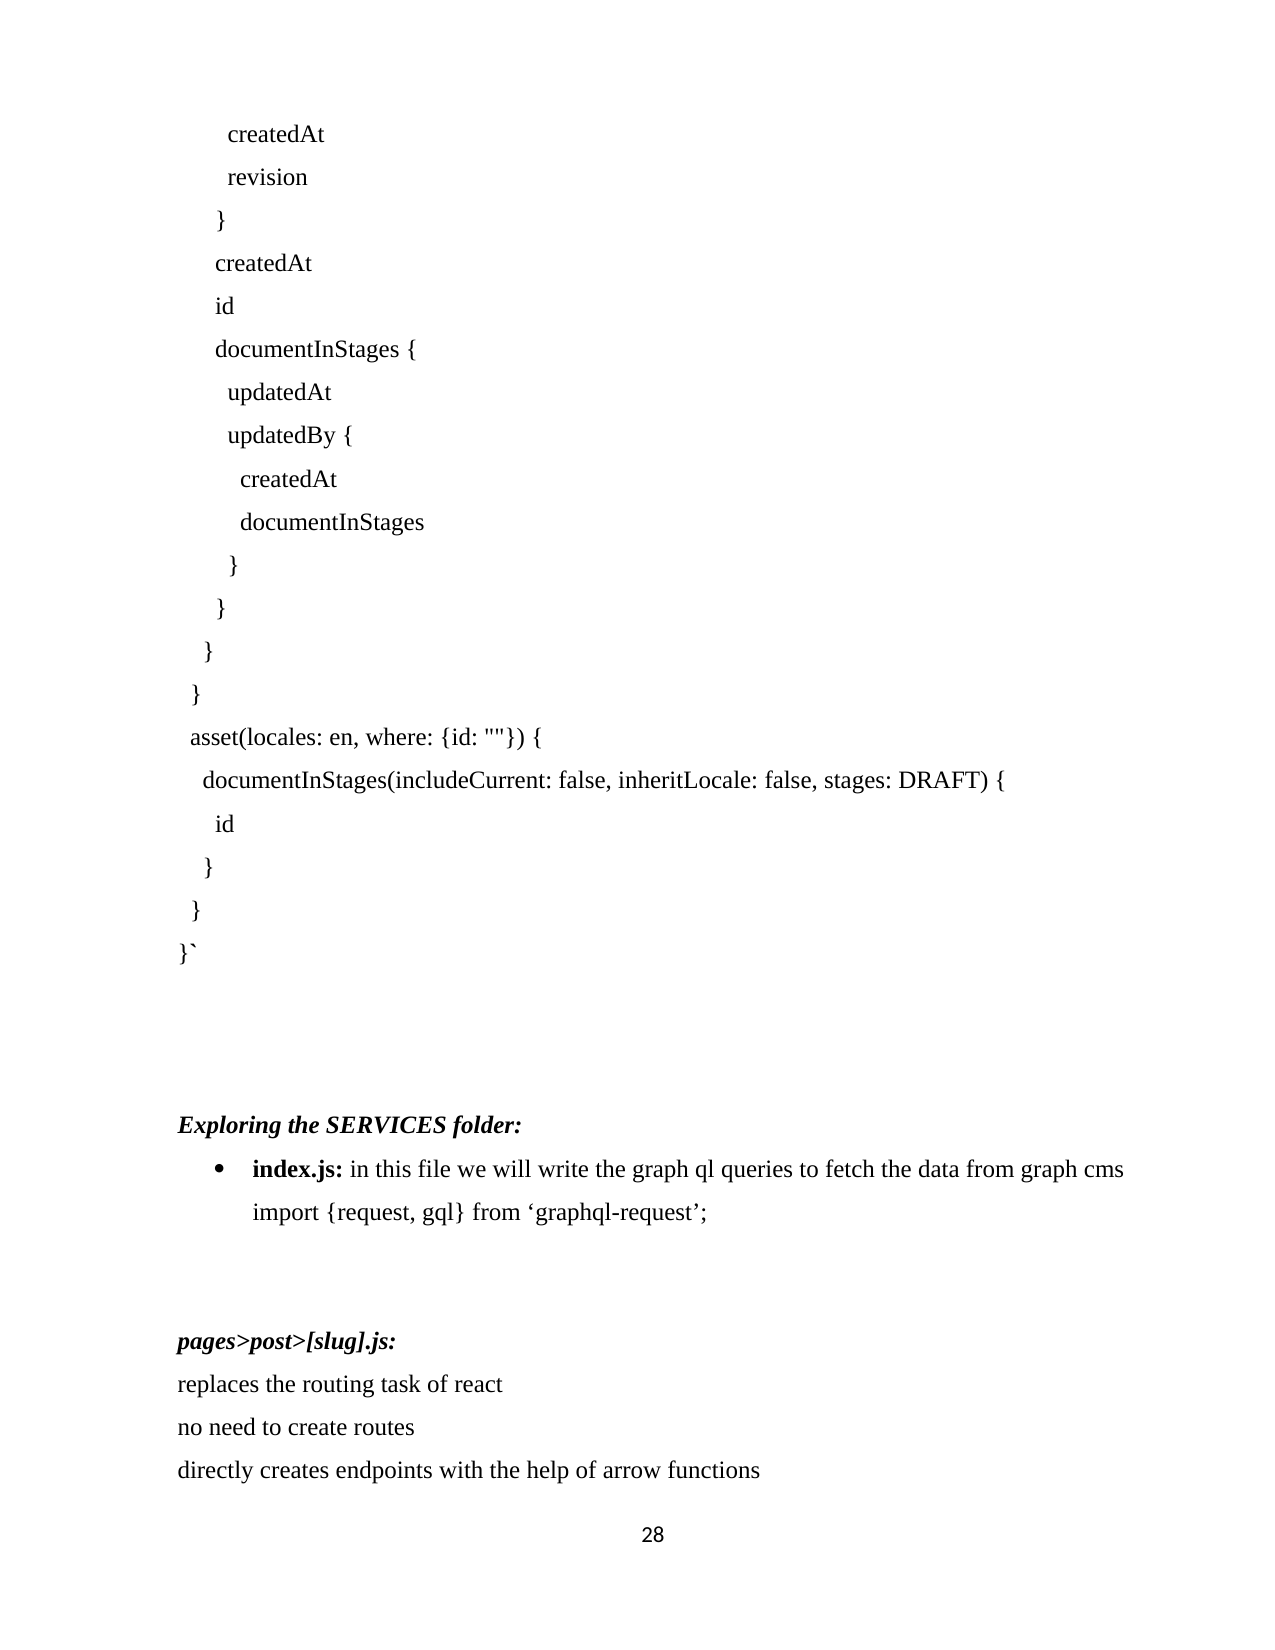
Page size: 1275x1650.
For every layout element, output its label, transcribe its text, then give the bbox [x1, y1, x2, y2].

text documentInStages [177, 507, 1128, 536]
text id [177, 291, 1128, 320]
list index.js: in this file we will write the graph ql queries to fetch the data from graph cms [215, 1154, 1128, 1182]
text } [177, 895, 1128, 924]
text } [177, 852, 1128, 881]
text } [177, 550, 1128, 579]
text directly creates endpoints with the help of arrow functions [177, 1456, 1128, 1484]
text asset(locales: en, where: {id: ""}) { [177, 722, 1128, 751]
text documentInStages(includeCurrent: false, inheritLocale: false, stages: DRAFT) { [177, 766, 1128, 794]
text replaces the routing task of react [177, 1369, 1128, 1398]
text } [177, 205, 1128, 234]
text createdAt [177, 119, 1128, 147]
text } [177, 679, 1128, 708]
text revision [177, 162, 1128, 191]
text documentInStages { [177, 334, 1128, 363]
text } [177, 636, 1128, 665]
text updatedAt [177, 377, 1128, 406]
text }` [177, 938, 1128, 967]
text Exploring the SERVICES folder: [177, 1111, 1128, 1139]
text import {request, gql} from ‘graphql-request’; [252, 1197, 1128, 1226]
text pages>post>[slug].js: [177, 1326, 1128, 1355]
text createdAt [177, 248, 1128, 277]
text no need to create routes [177, 1412, 1128, 1441]
text id [177, 809, 1128, 837]
text updatedBy { [177, 421, 1128, 449]
text } [177, 593, 1128, 622]
text createdAt [177, 464, 1128, 492]
